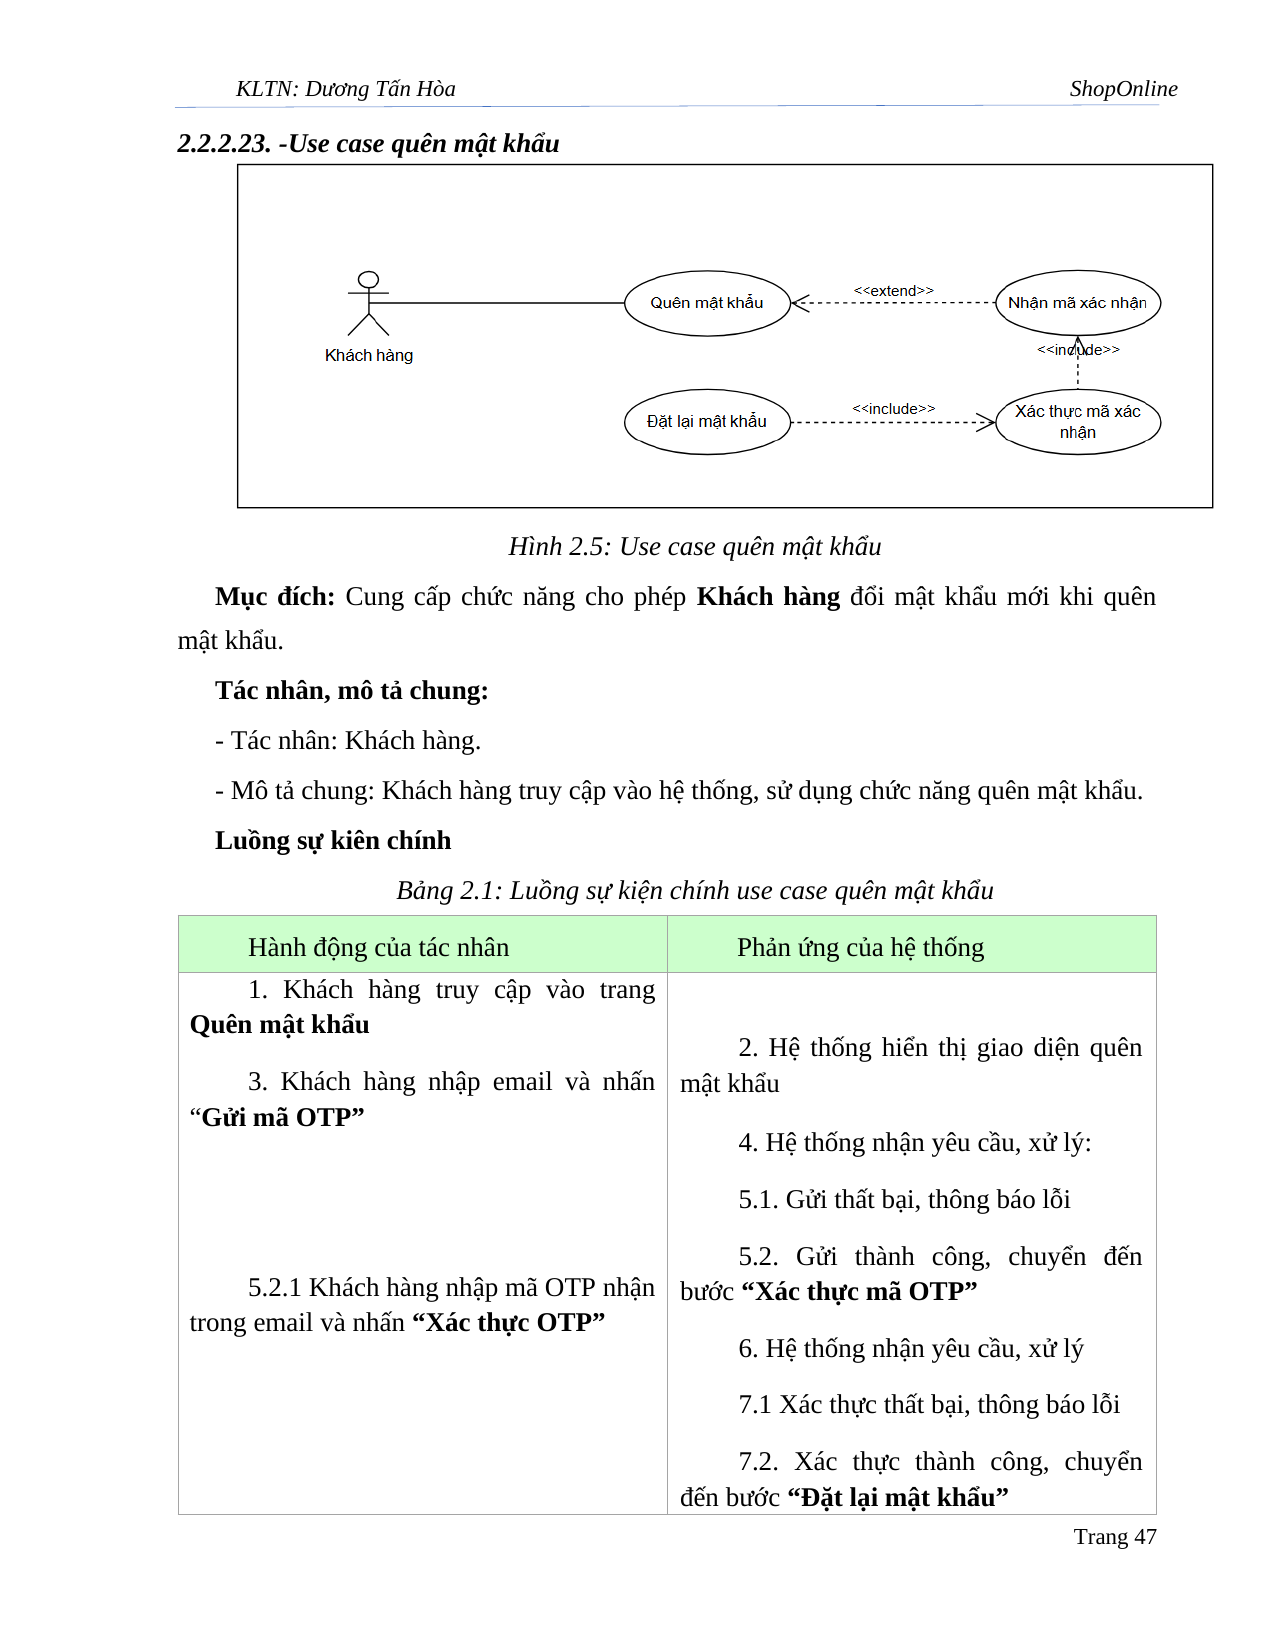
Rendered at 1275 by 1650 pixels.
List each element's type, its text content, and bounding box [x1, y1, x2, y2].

text Bảng 2.1: Luồng sự kiện chính use case quên mật khẩu [177, 864, 1157, 908]
table_header Phản ứng của hệ thống [668, 916, 1156, 972]
picture [235, 162, 1216, 510]
table_cell [668, 973, 1156, 1513]
text - Tác nhân: Khách hàng. [177, 714, 1157, 758]
subtitle 2.2.2.23. -Use case quên mật khẩu [177, 127, 1157, 158]
table_header Hành động của tác nhân [179, 916, 667, 972]
text - Mô tả chung: Khách hàng truy cập vào hệ thống, sử dụng chức năng quên mật khẩu. [177, 764, 1157, 808]
text Luồng sự kiên chính [177, 814, 1157, 858]
text Mục đích: Cung cấp chức năng cho phép Khách hàng đổi mật khẩu mới khi quên mật khẩu. [177, 571, 1157, 658]
text Hình 2.5: Use case quên mật khẩu [177, 521, 1157, 564]
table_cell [179, 973, 667, 1513]
text Tác nhân, mô tả chung: [177, 664, 1157, 708]
